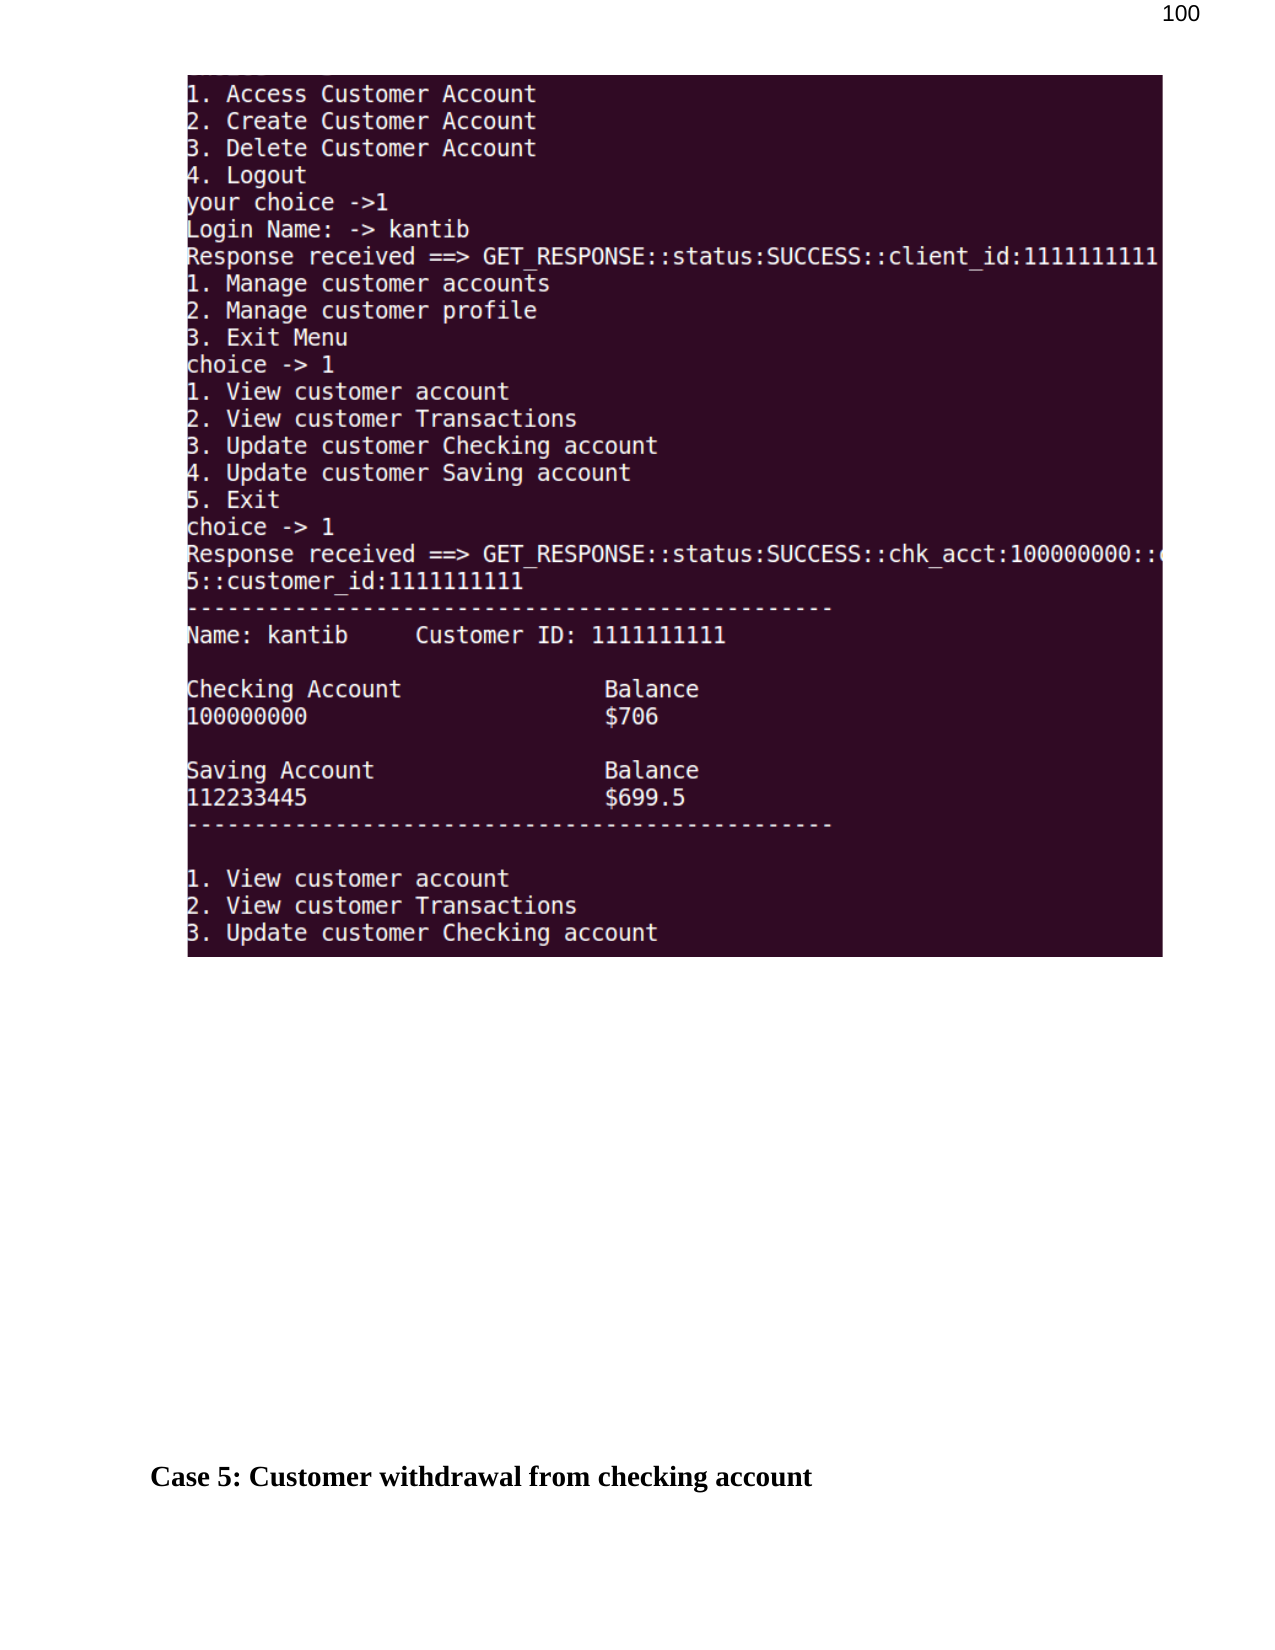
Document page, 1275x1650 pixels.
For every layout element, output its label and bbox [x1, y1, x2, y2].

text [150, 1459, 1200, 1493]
picture [187, 75, 1163, 957]
